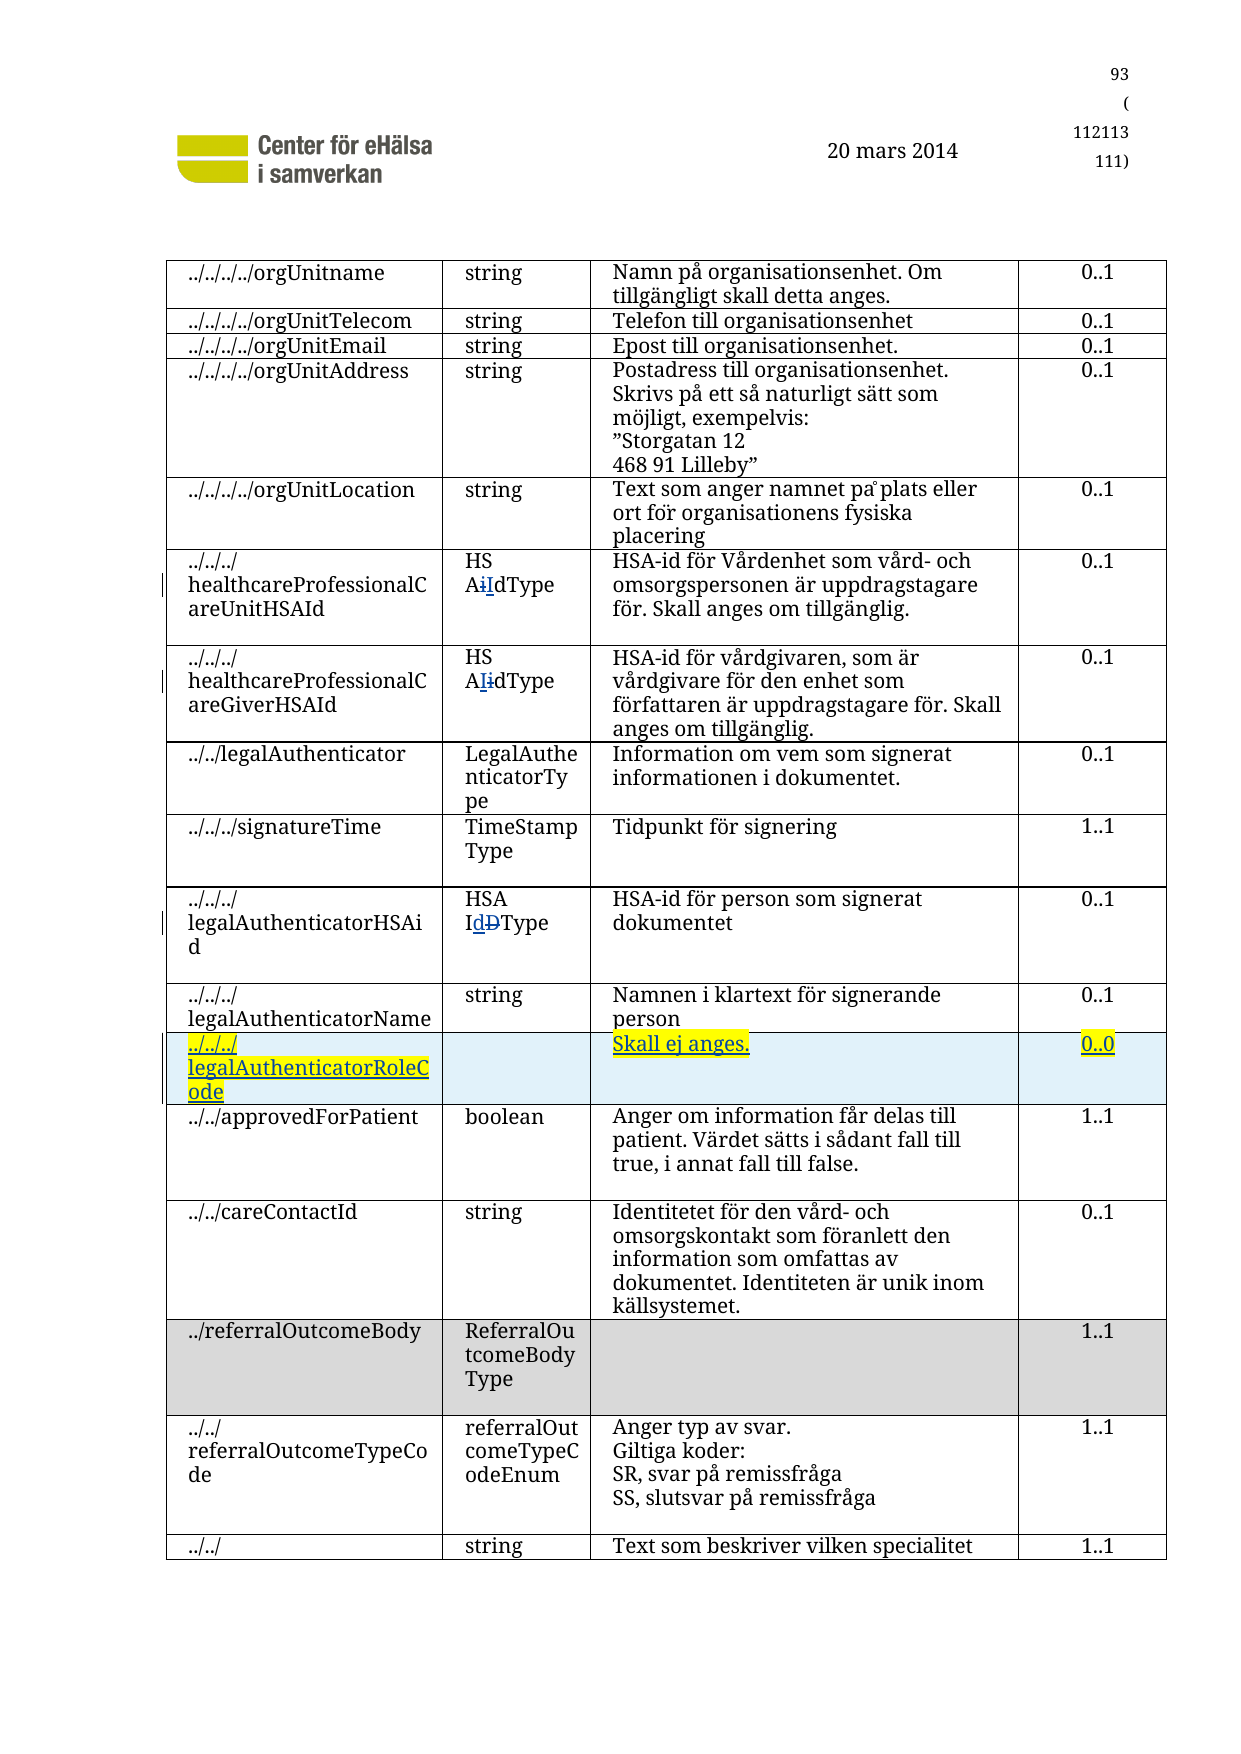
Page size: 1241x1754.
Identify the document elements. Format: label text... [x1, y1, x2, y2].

table_cell LegalAuthenticatorType [443, 743, 590, 814]
table_cell 1..1 [1019, 1320, 1166, 1415]
table_cell ../../../healthcareProfessionalCareGiverHSAId [167, 646, 442, 741]
table_cell ../../referralOutcomeTypeCode [167, 1416, 442, 1534]
table_cell 0..1 [1019, 261, 1166, 308]
table_cell ../../referralOutcomeTitle [167, 1535, 442, 1558]
table_cell 1..1 [1019, 1105, 1166, 1200]
table_cell string [443, 359, 590, 477]
table_cell HSA-id för person som signerat dokumentet [591, 888, 1018, 983]
table_cell ../../careContactId [167, 1201, 442, 1318]
table_cell 0..1 [1019, 478, 1166, 548]
table_cell ../../approvedForPatient [167, 1105, 442, 1200]
table_cell referralOutcomeTypeCodeEnum [443, 1416, 590, 1534]
table_cell ../../../legalAuthenticatorName [167, 984, 442, 1032]
table_cell ../../../../orgUnitEmail [167, 334, 442, 358]
table_cell ../referralOutcomeBody [167, 1320, 442, 1415]
table_cell ReferralOutcomeBodyType [443, 1320, 590, 1415]
table_cell HSA-id för vårdgivaren, som är vårdgivare för den enhet som författaren är uppdragstagare för. Skall anges om tillgänglig. [591, 646, 1018, 741]
table_cell string [443, 984, 590, 1032]
table_cell HSAdType [443, 646, 590, 741]
table_cell Epost till organisationsenhet. [591, 334, 1018, 358]
table_cell string [443, 1201, 590, 1318]
table_cell 0..1 [1019, 309, 1166, 333]
picture [177, 135, 432, 183]
table_cell 0..1 [1019, 743, 1166, 814]
table_cell 1..1 [1019, 1535, 1166, 1558]
table_cell 0..1 [1019, 550, 1166, 645]
table_cell Identitetet för den vård- och omsorgskontakt som föranlett den information som omfattas av dokumentet. Identiteten är unik inom källsystemet. [591, 1201, 1018, 1318]
table_cell 0..1 [1019, 888, 1166, 983]
table_cell boolean [443, 1105, 590, 1200]
table_cell Text som anger namnet på plats eller ort för organisationens fysiska placering [591, 478, 1018, 548]
table_cell Tidpunkt för signering [591, 815, 1018, 886]
table_cell ../../../../orgUnitname [167, 261, 442, 308]
table_cell Anger om information får delas till patient. Värdet sätts i sådant fall till true, i annat fall till false. [591, 1105, 1018, 1200]
table_cell ../../../signatureTime [167, 815, 442, 886]
table_cell string [443, 261, 590, 308]
table_cell 0..1 [1019, 1201, 1166, 1318]
table_cell Telefon till organisationsenhet [591, 309, 1018, 333]
table_cell Information om vem som signerat informationen i dokumentet. [591, 743, 1018, 814]
table_cell 0..1 [1019, 646, 1166, 741]
table_cell string [443, 334, 590, 358]
table_cell string [443, 309, 590, 333]
table_cell ../../../../orgUnitTelecom [167, 309, 442, 333]
table_cell [591, 1320, 1018, 1415]
table_cell 0..1 [1019, 984, 1166, 1032]
table_cell HSAdType [443, 550, 590, 645]
table_cell ../../../healthcareProfessionalCareUnitHSAId [167, 550, 442, 645]
table_cell ../../legalAuthenticator [167, 743, 442, 814]
table_cell ../../../legalAuthenticatorHSAid [167, 888, 442, 983]
table_cell HSA-id för Vårdenhet som vård- och omsorgspersonen är uppdragstagare för. Skall anges om tillgänglig. [591, 550, 1018, 645]
table_cell Postadress till organisationsenhet. Skrivs på ett så naturligt sätt som möjligt, exempelvis: ”Storgatan 12 468 91 Lilleby” [591, 359, 1018, 477]
table_cell 1..1 [1019, 815, 1166, 886]
table_cell 1..1 [1019, 1416, 1166, 1534]
table_cell string [443, 1535, 590, 1558]
table_cell Namnen i klartext för signerande person [591, 984, 1018, 1032]
table_cell TimeStampType [443, 815, 590, 886]
table_cell Namn på organisationsenhet. Om tillgängligt skall detta anges. [591, 261, 1018, 308]
table_cell 0..1 [1019, 334, 1166, 358]
table_cell 0..1 [1019, 359, 1166, 477]
table_cell string [443, 478, 590, 548]
table_cell HSAIType [443, 888, 590, 983]
table_cell ../../../../orgUnitAddress [167, 359, 442, 477]
table_cell ../../../../orgUnitLocation [167, 478, 442, 548]
table_cell Anger typ av svar. Giltiga koder: SR, svar på remissfråga SS, slutsvar på remissfråga [591, 1416, 1018, 1534]
